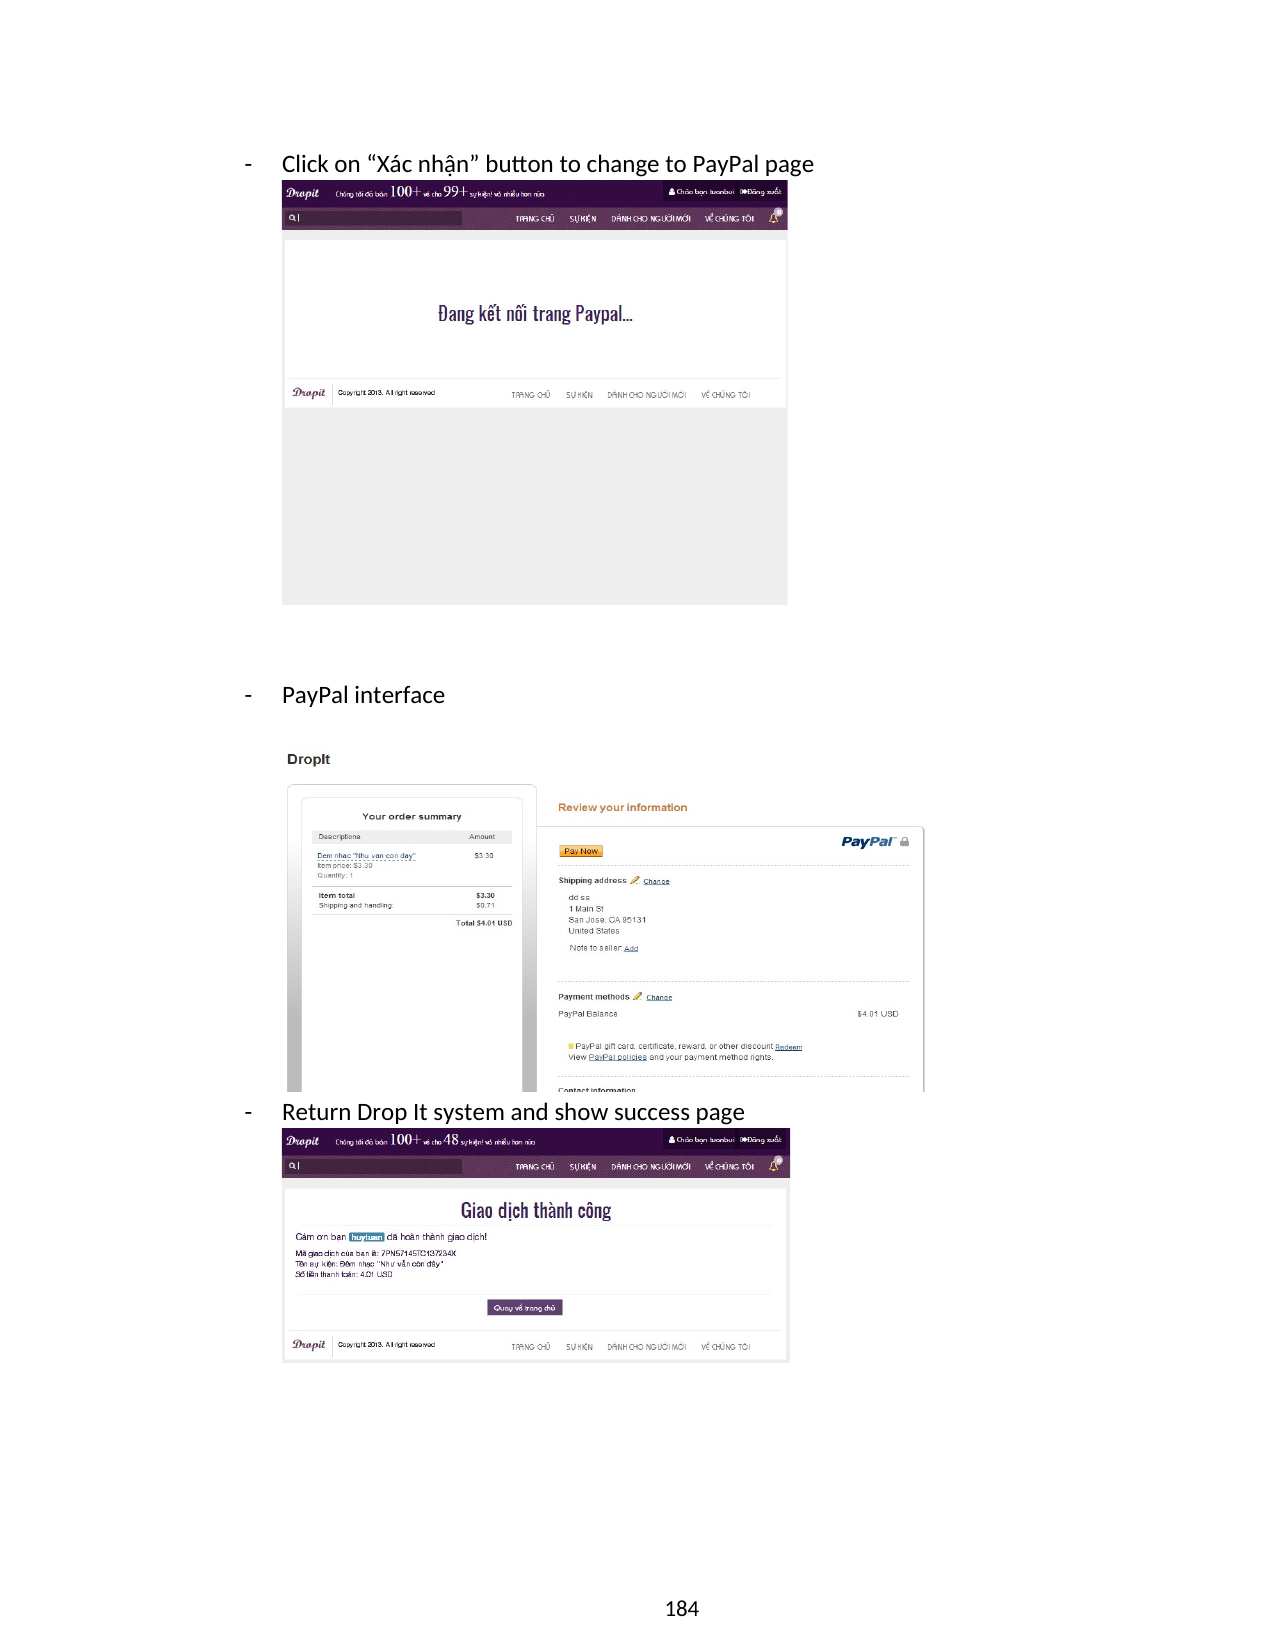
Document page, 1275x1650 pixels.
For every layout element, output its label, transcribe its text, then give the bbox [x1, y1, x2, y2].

picture [281, 180, 788, 605]
list PayPal interface [244, 679, 1157, 710]
picture [281, 1128, 791, 1363]
picture [281, 747, 929, 1092]
